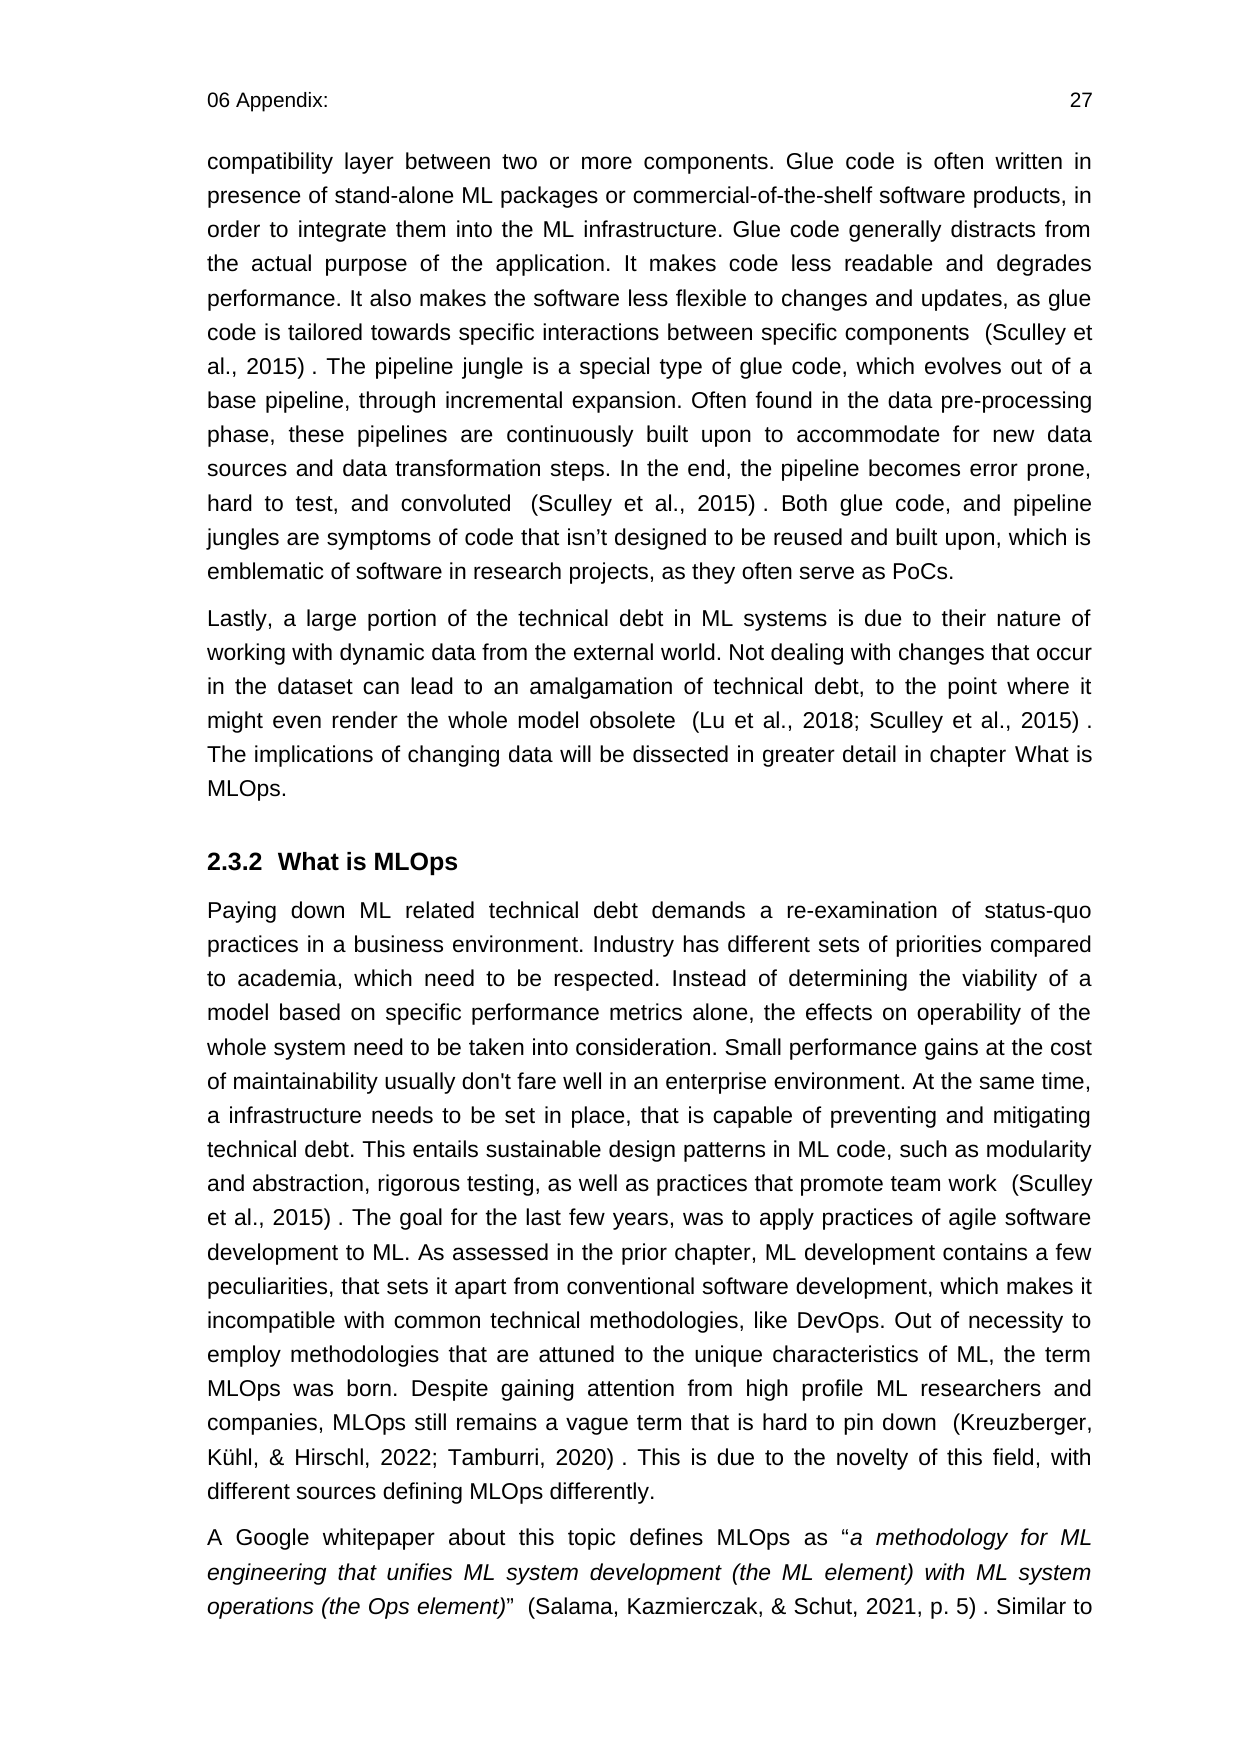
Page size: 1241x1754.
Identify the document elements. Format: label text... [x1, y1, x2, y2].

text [207, 148, 1092, 584]
text Lastly, a large portion of the technical debt in ML systems is due to their nature of working with dynamic data from the external world. Not dealing with changes that occur in the dataset can lead to an amalgamation of technical debt, to the point where it might even render the whole model obsolete . The implications of changing data will be dissected in greater detail in chapter Concept Drift. [207, 604, 1092, 802]
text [207, 1524, 1092, 1619]
text Paying down ML related technical debt demands a re-examination of status-quo practices in a business environment. Industry has different sets of priorities compared to academia, which need to be respected. Instead of determining the viability of a model based on specific performance metrics alone, the effects on operability of the whole system need to be taken into consideration. Small performance gains at the cost of maintainability usually don't fare well in an enterprise environment. At the same time, a infrastructure needs to be set in place, that is capable of preventing and mitigating technical debt. This entails sustainable design patterns in ML code, such as modularity and abstraction, rigorous testing, as well as practices that promote team work . The goal for the last few years, was to apply practices of agile software development to ML. As assessed in the prior chapter, ML development contains a few peculiarities, that sets it apart from conventional software development, which makes it incompatible with common technical methodologies, like DevOps. Out of necessity to employ methodologies that are attuned to the unique characteristics of ML, the term MLOps was born. Despite gaining attention from high profile ML researchers and companies, MLOps still remains a vague term that is hard to pin down . This is due to the novelty of this field, with different sources defining MLOps differently. [207, 897, 1092, 1504]
subtitle What is MLOps [207, 847, 1092, 876]
